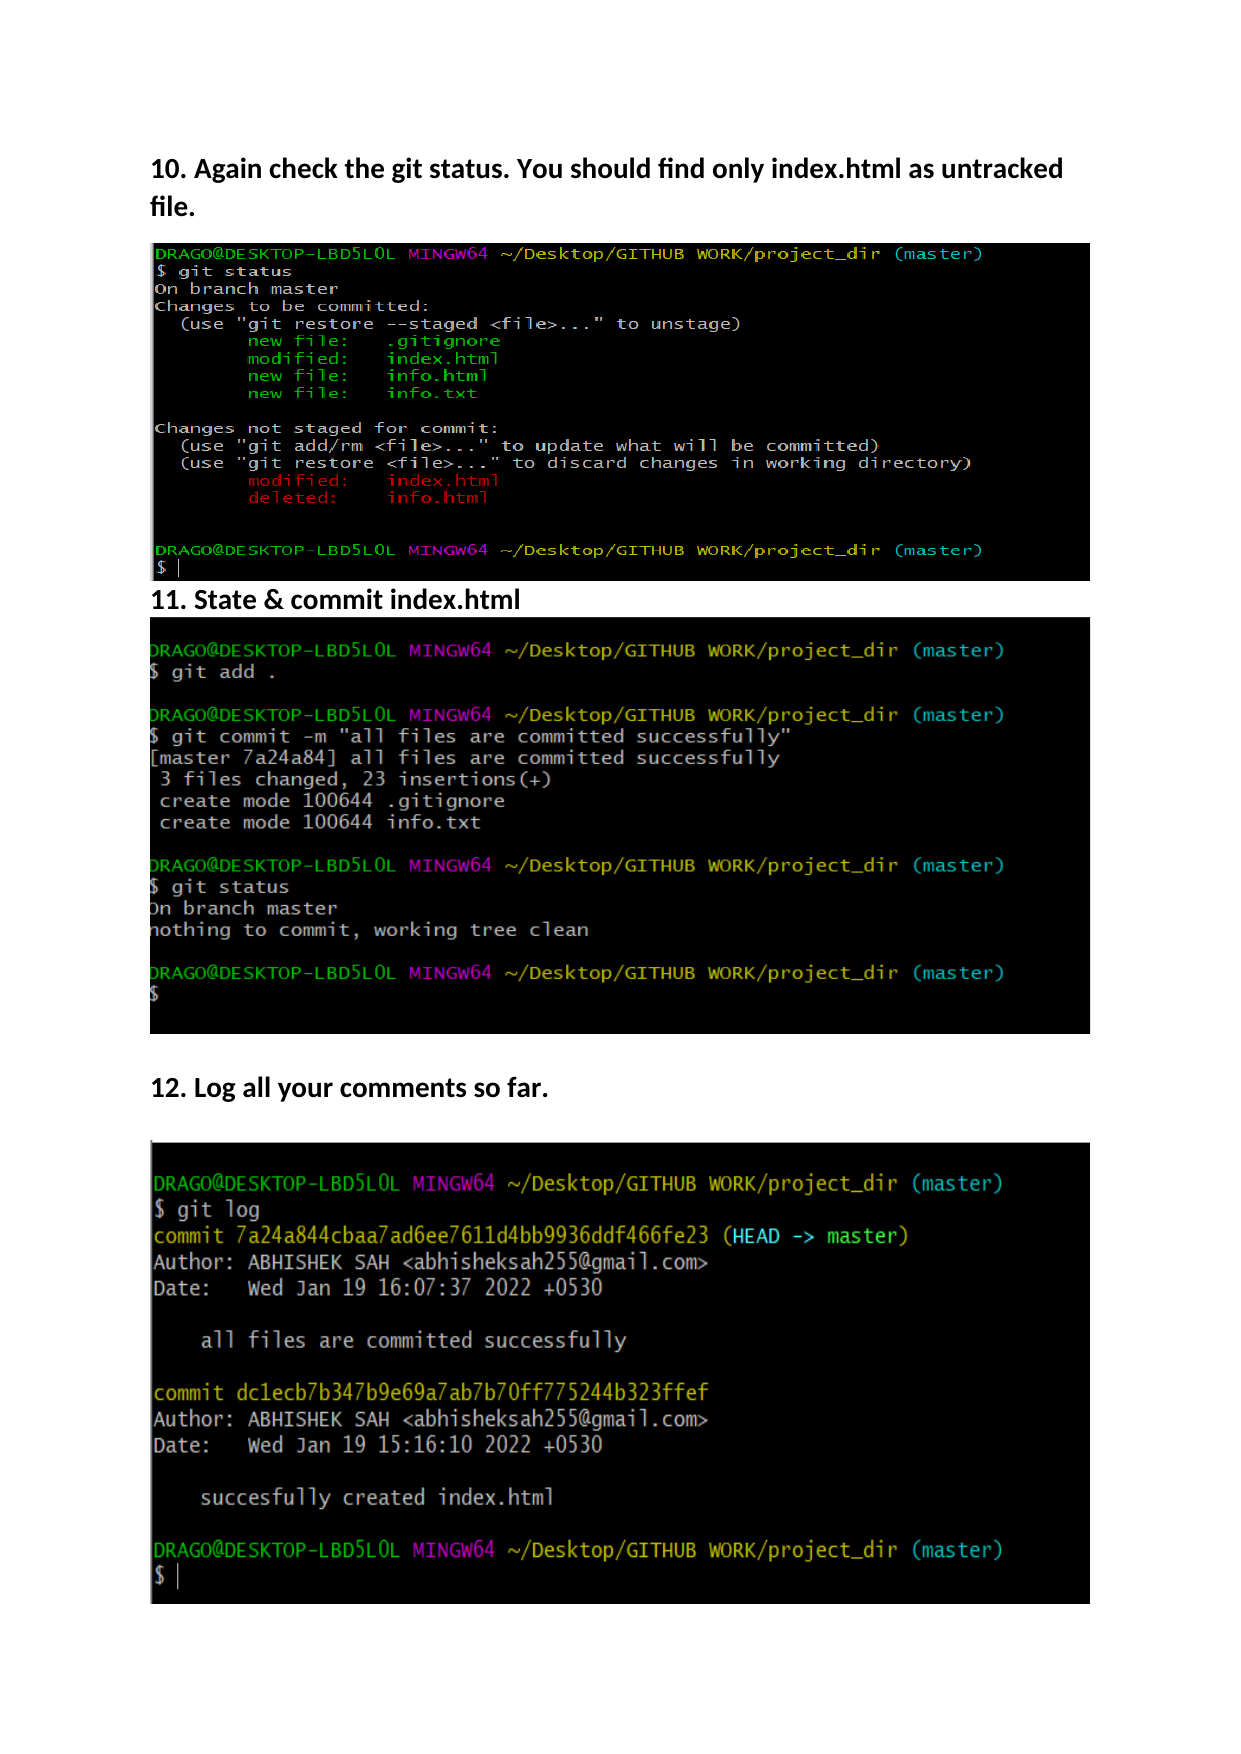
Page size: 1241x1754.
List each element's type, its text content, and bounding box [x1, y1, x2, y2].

picture [150, 616, 1091, 1034]
text 10. Again check the git status. You should find only index.html as untracked file. [150, 150, 1090, 224]
text 12. Log all your comments so far. [150, 1069, 1090, 1105]
picture [150, 243, 1090, 581]
picture [150, 1140, 1090, 1604]
text 11. State & commit index.html [150, 581, 1090, 616]
